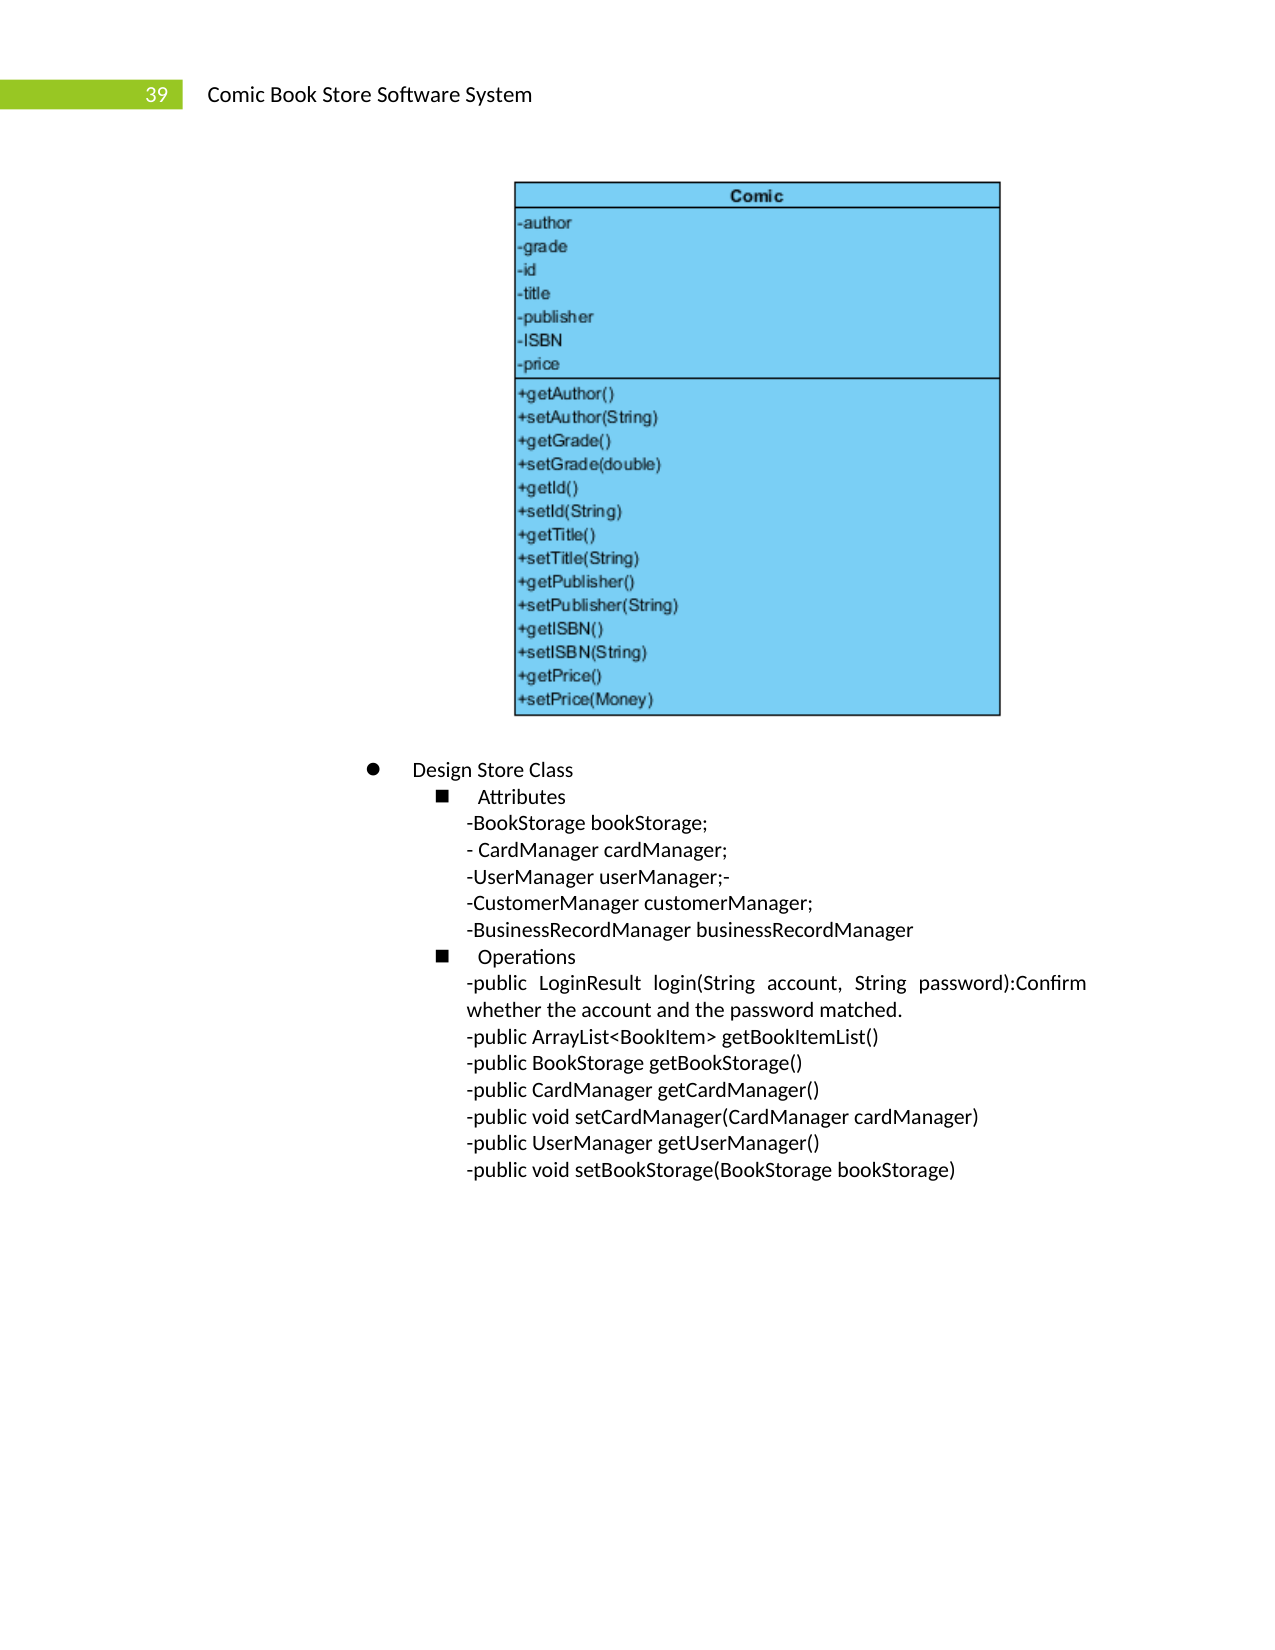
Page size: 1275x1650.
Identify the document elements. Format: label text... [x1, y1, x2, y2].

list Design Store Class [350, 756, 1087, 783]
text -public ArrayList<BookItem> getBookItemList() [466, 1023, 1087, 1049]
list Attributes [434, 783, 1087, 809]
text - CardManager cardManager; [466, 836, 1087, 863]
list Operations [434, 943, 1087, 969]
text -public LoginResult login(String account, String password):Confirm whether the account and the password matched. [466, 969, 1087, 1023]
text -public void setCardManager(CardManager cardManager) [466, 1103, 1087, 1129]
text -public void setBookStorage(BookStorage bookStorage) [466, 1156, 1087, 1183]
text -public UserManager getUserManager() [466, 1129, 1087, 1156]
text -UserManager userManager;- [466, 863, 1087, 889]
picture [466, 150, 1037, 757]
text -BookStorage bookStorage; [466, 809, 1087, 836]
text -public CardManager getCardManager() [466, 1076, 1087, 1103]
text -public BookStorage getBookStorage() [466, 1049, 1087, 1076]
text -BusinessRecordManager businessRecordManager [466, 916, 1087, 943]
text -CustomerManager customerManager; [466, 889, 1087, 916]
